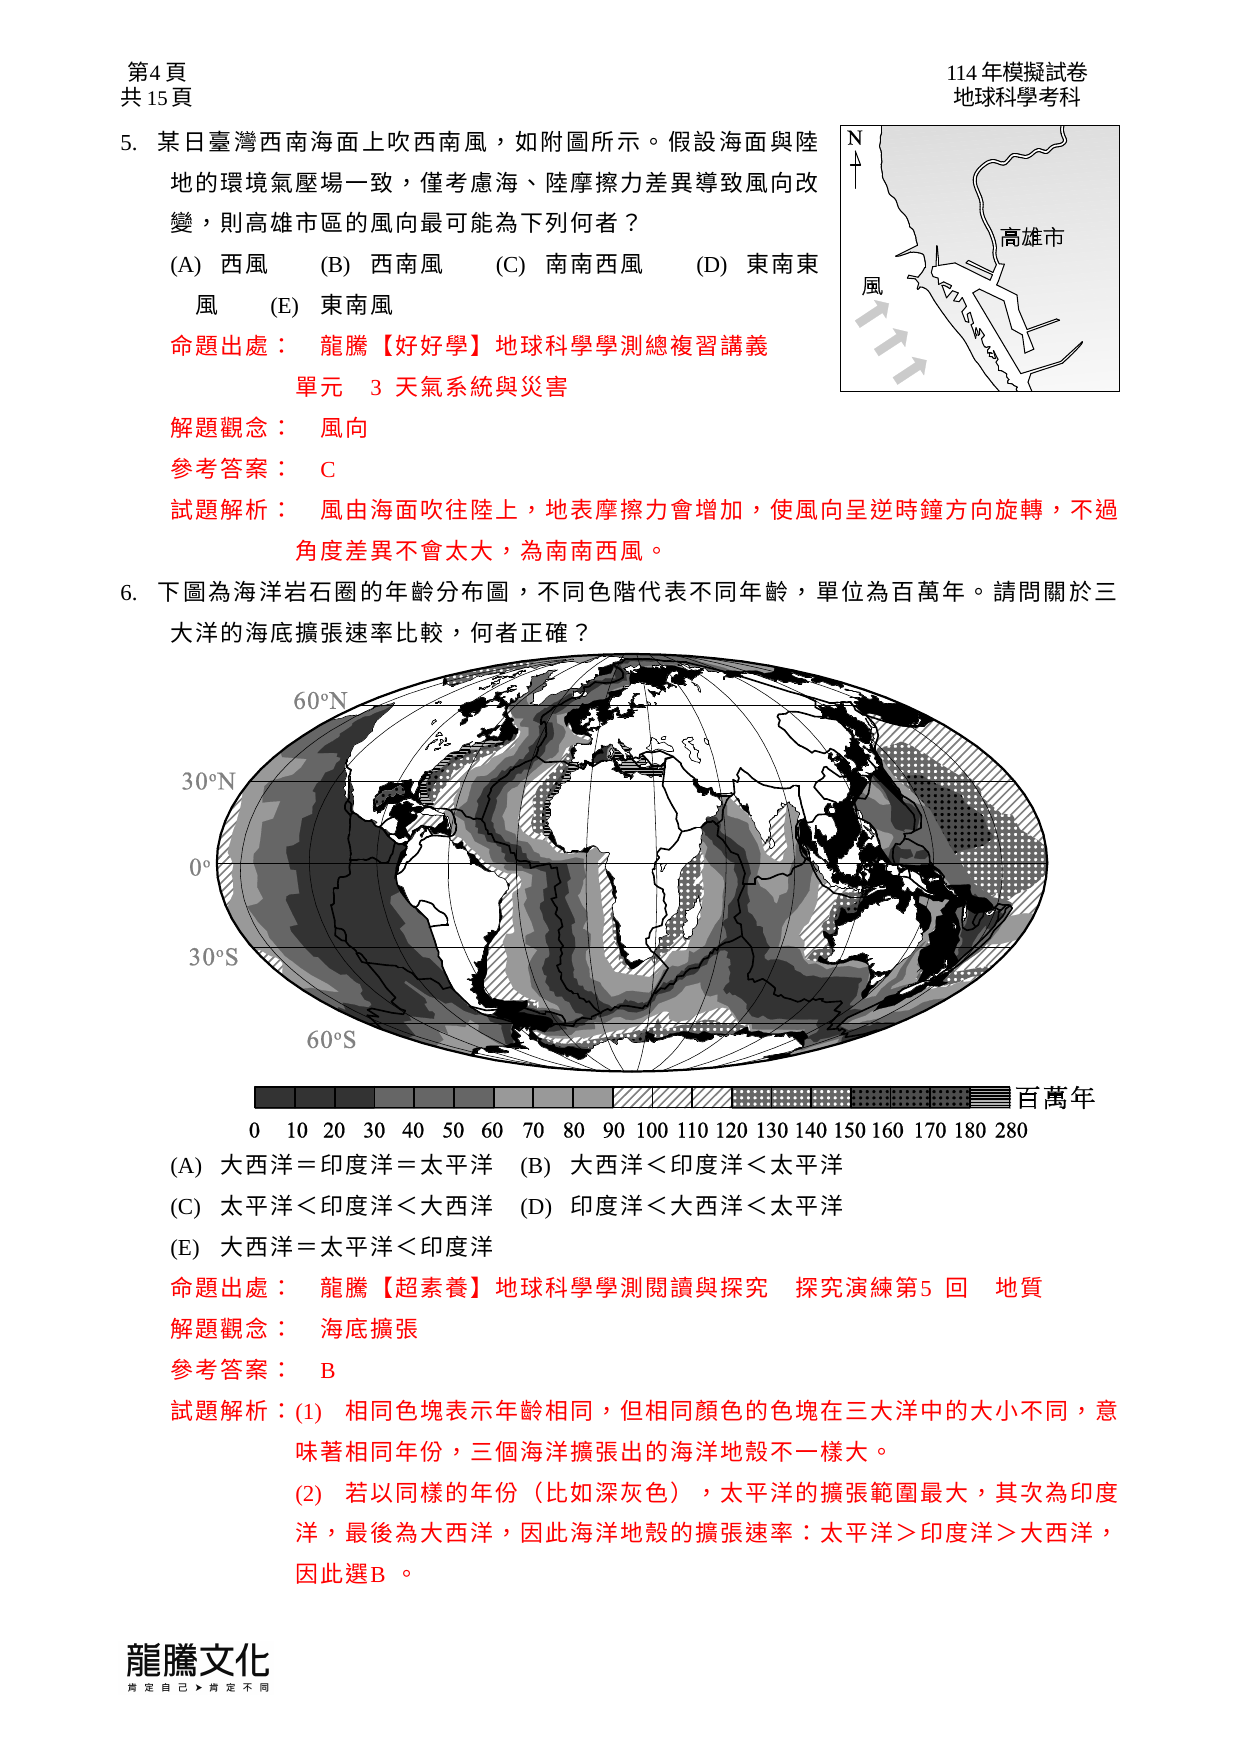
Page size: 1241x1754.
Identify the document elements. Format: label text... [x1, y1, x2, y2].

text (E)大西洋＝太平洋＜印度洋 [158, 1225, 1120, 1266]
text 命題出處： 龍騰【超素養】地球科學學測閱讀與探究 探究演練第5回 地質 [158, 1266, 1120, 1307]
text 試題解析：(1)相同色塊表示年齡相同，但相同顏色的色塊在三大洋中的大小不同，意味著相同年份，三個海洋擴張出的海洋地殼不一樣大。 (2)若以同樣的年份（比如深灰色），太平洋的擴張範圍最大，其次為印度洋，最後為大西洋，因此海洋地殼的擴張速率：太平洋＞印度洋＞大西洋，因此選B。 [158, 1389, 1120, 1593]
text 命題出處： 龍騰【好好學】地球科學學測總複習講義 單元 3 天氣系統與災害 [158, 324, 1120, 406]
picture [118, 1641, 274, 1695]
text 解題觀念： 海底擴張 [158, 1307, 1120, 1348]
text 參考答案： B [158, 1348, 1120, 1389]
text (C)太平洋＜印度洋＜大西洋 (D)印度洋＜大西洋＜太平洋 [158, 1184, 1120, 1225]
text 6. 下圖為海洋岩石圈的年齡分布圖，不同色階代表不同年齡，單位為百萬年。請問關於三大洋的海底擴張速率比較，何者正確？ [120, 570, 1120, 652]
text 試題解析： 風由海面吹往陸上，地表摩擦力會增加，使風向呈逆時鐘方向旋轉，不過角度差異不會太大，為南南西風。 [158, 488, 1120, 570]
text 解題觀念： 風向 [158, 406, 1120, 447]
text (A)西風 (B)西南風 (C)南南西風 (D)東南東風 (E)東南風 [158, 242, 840, 324]
text 參考答案： C [158, 447, 1120, 488]
text (A)大西洋＝印度洋＝太平洋 (B)大西洋＜印度洋＜太平洋 [158, 1143, 1120, 1184]
text 5. 某日臺灣西南海面上吹西南風，如附圖所示。假設海面與陸地的環境氣壓場一致，僅考慮海、陸摩擦力差異導致風向改變，則高雄市區的風向最可能為下列何者？ [120, 119, 1120, 242]
